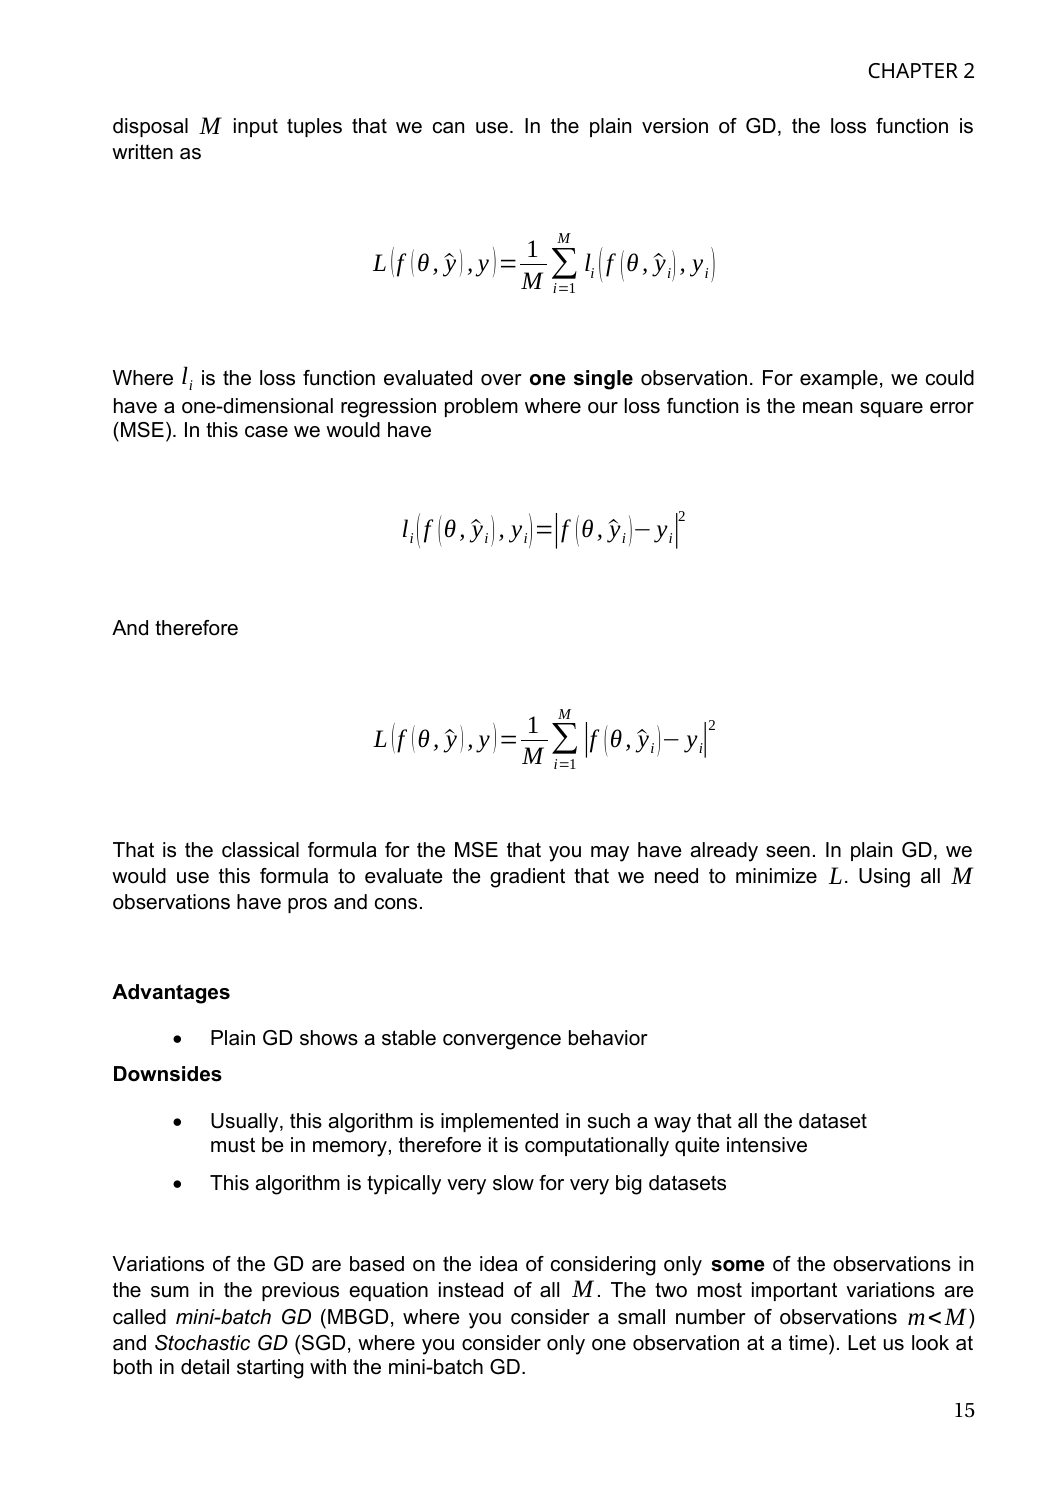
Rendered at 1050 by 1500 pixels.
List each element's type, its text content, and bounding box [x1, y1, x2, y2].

text Plain GD shows a stable convergence behavior [172, 1024, 885, 1050]
text Advantages [112, 979, 975, 1003]
text Where is the loss function evaluated over one single observation. For example, we could have a one-dimensional regression problem where our loss function is the mean square error (MSE). In this case we would have [112, 363, 975, 442]
text And therefore [112, 616, 975, 640]
text That is the classical formula for the MSE that you may have already seen. In plain GD, we would use this formula to evaluate the gradient that we need to minimize . Using all observations have pros and cons. [112, 838, 975, 914]
text This algorithm is typically very slow for very big datasets [172, 1169, 885, 1194]
text Downsides [112, 1062, 975, 1086]
text Usually, this algorithm is implemented in such a way that all the dataset must be in memory, therefore it is computationally quite intensive [172, 1107, 885, 1157]
text Variations of the GD are based on the idea of considering only some of the observations in the sum in the previous equation instead of all . The two most important variations are called mini-batch GD (MBGD, where you consider a small number of observations ) and Stochastic GD (SGD, where you consider only one observation at a time). Let us look at both in detail starting with the mini-batch GD. [112, 1252, 975, 1379]
